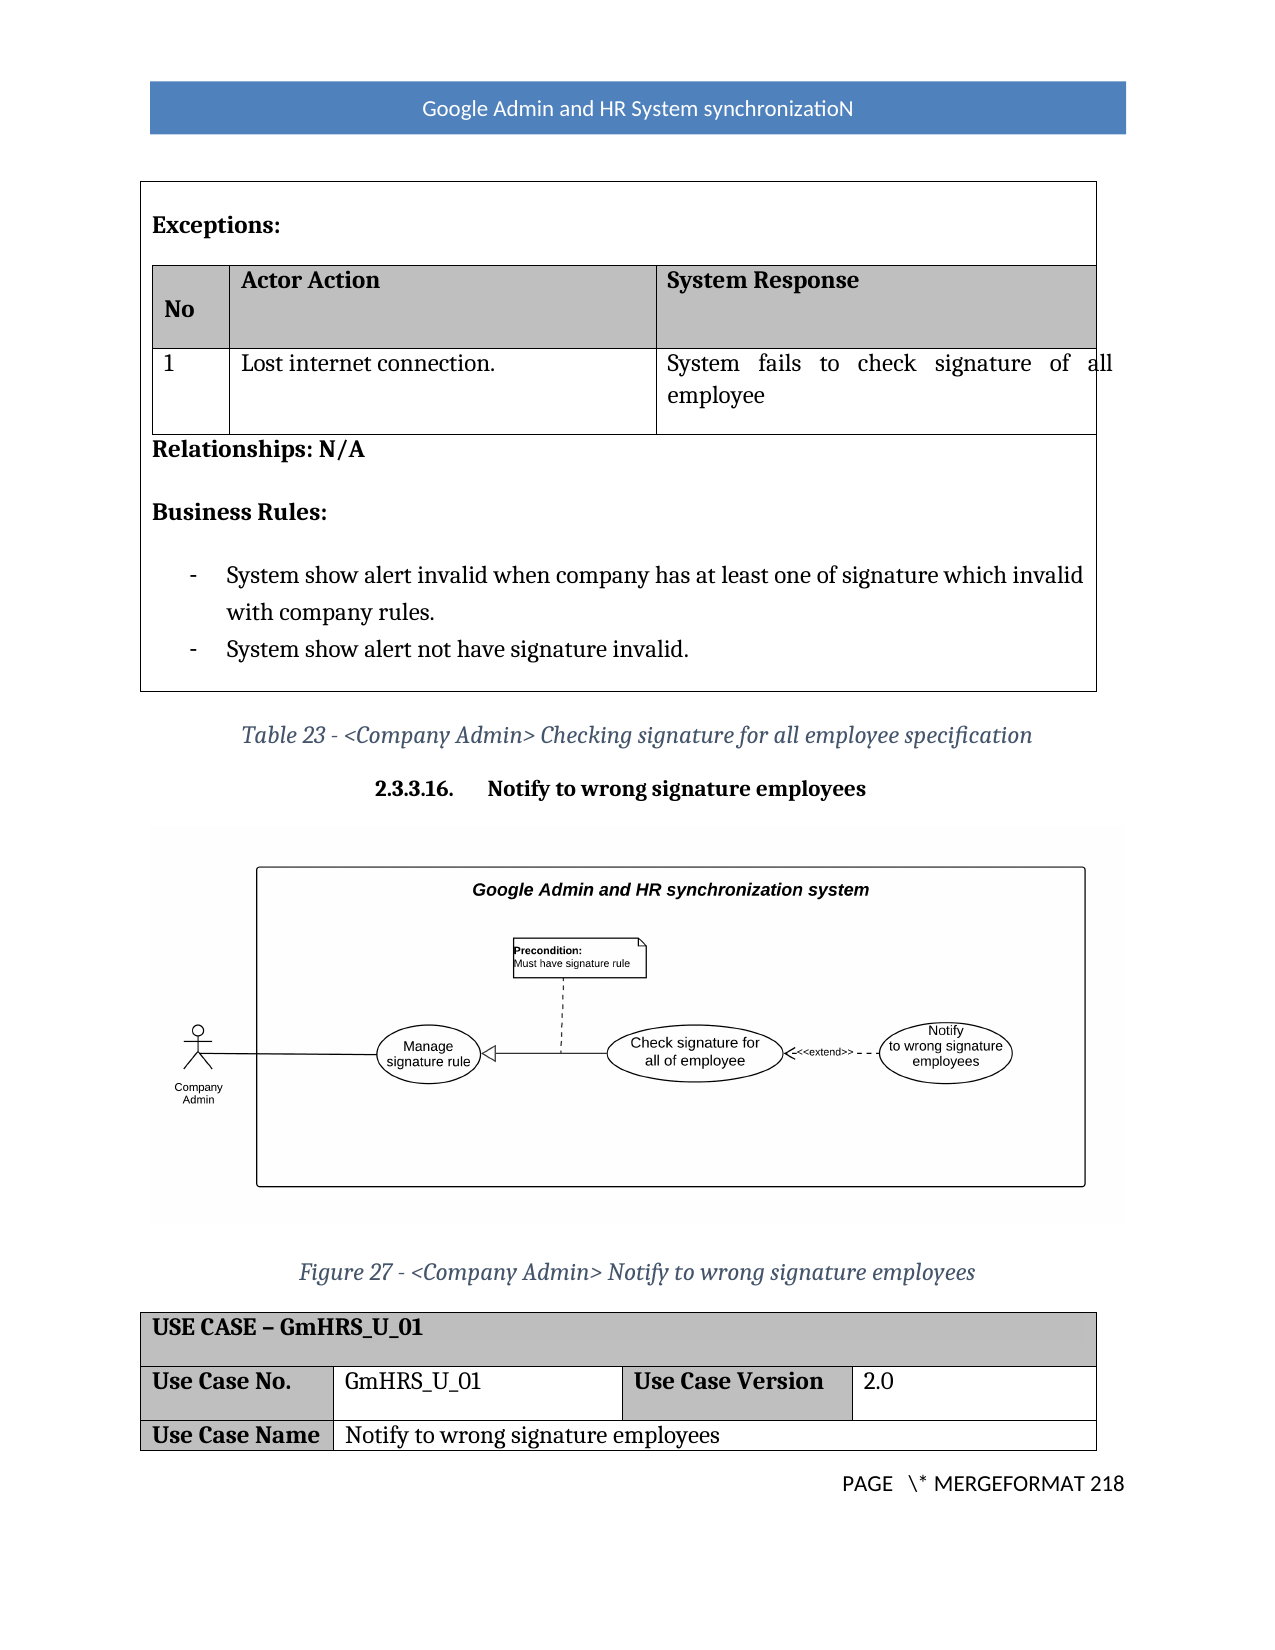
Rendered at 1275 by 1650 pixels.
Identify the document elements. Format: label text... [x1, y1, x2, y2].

picture [150, 826, 1125, 1225]
table_cell 2.0 [853, 1367, 1096, 1420]
table_cell Use Case Version [623, 1367, 852, 1420]
table_cell GmHRS_U_01 [334, 1367, 622, 1420]
table_header USE CASE – GmHRS_U_01 [141, 1313, 1096, 1366]
text Figure 27 - <Company Admin> Notify to wrong signature employees [150, 1258, 1125, 1287]
table_cell Use Case Name [141, 1421, 333, 1450]
table_cell Notify to wrong signature employees [334, 1421, 1096, 1450]
text Table 23 - <Company Admin> Checking signature for all employee specification [150, 721, 1125, 750]
table_cell Use Case No. [141, 1367, 333, 1420]
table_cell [141, 182, 1096, 691]
subtitle Notify to wrong signature employees [375, 775, 1125, 802]
